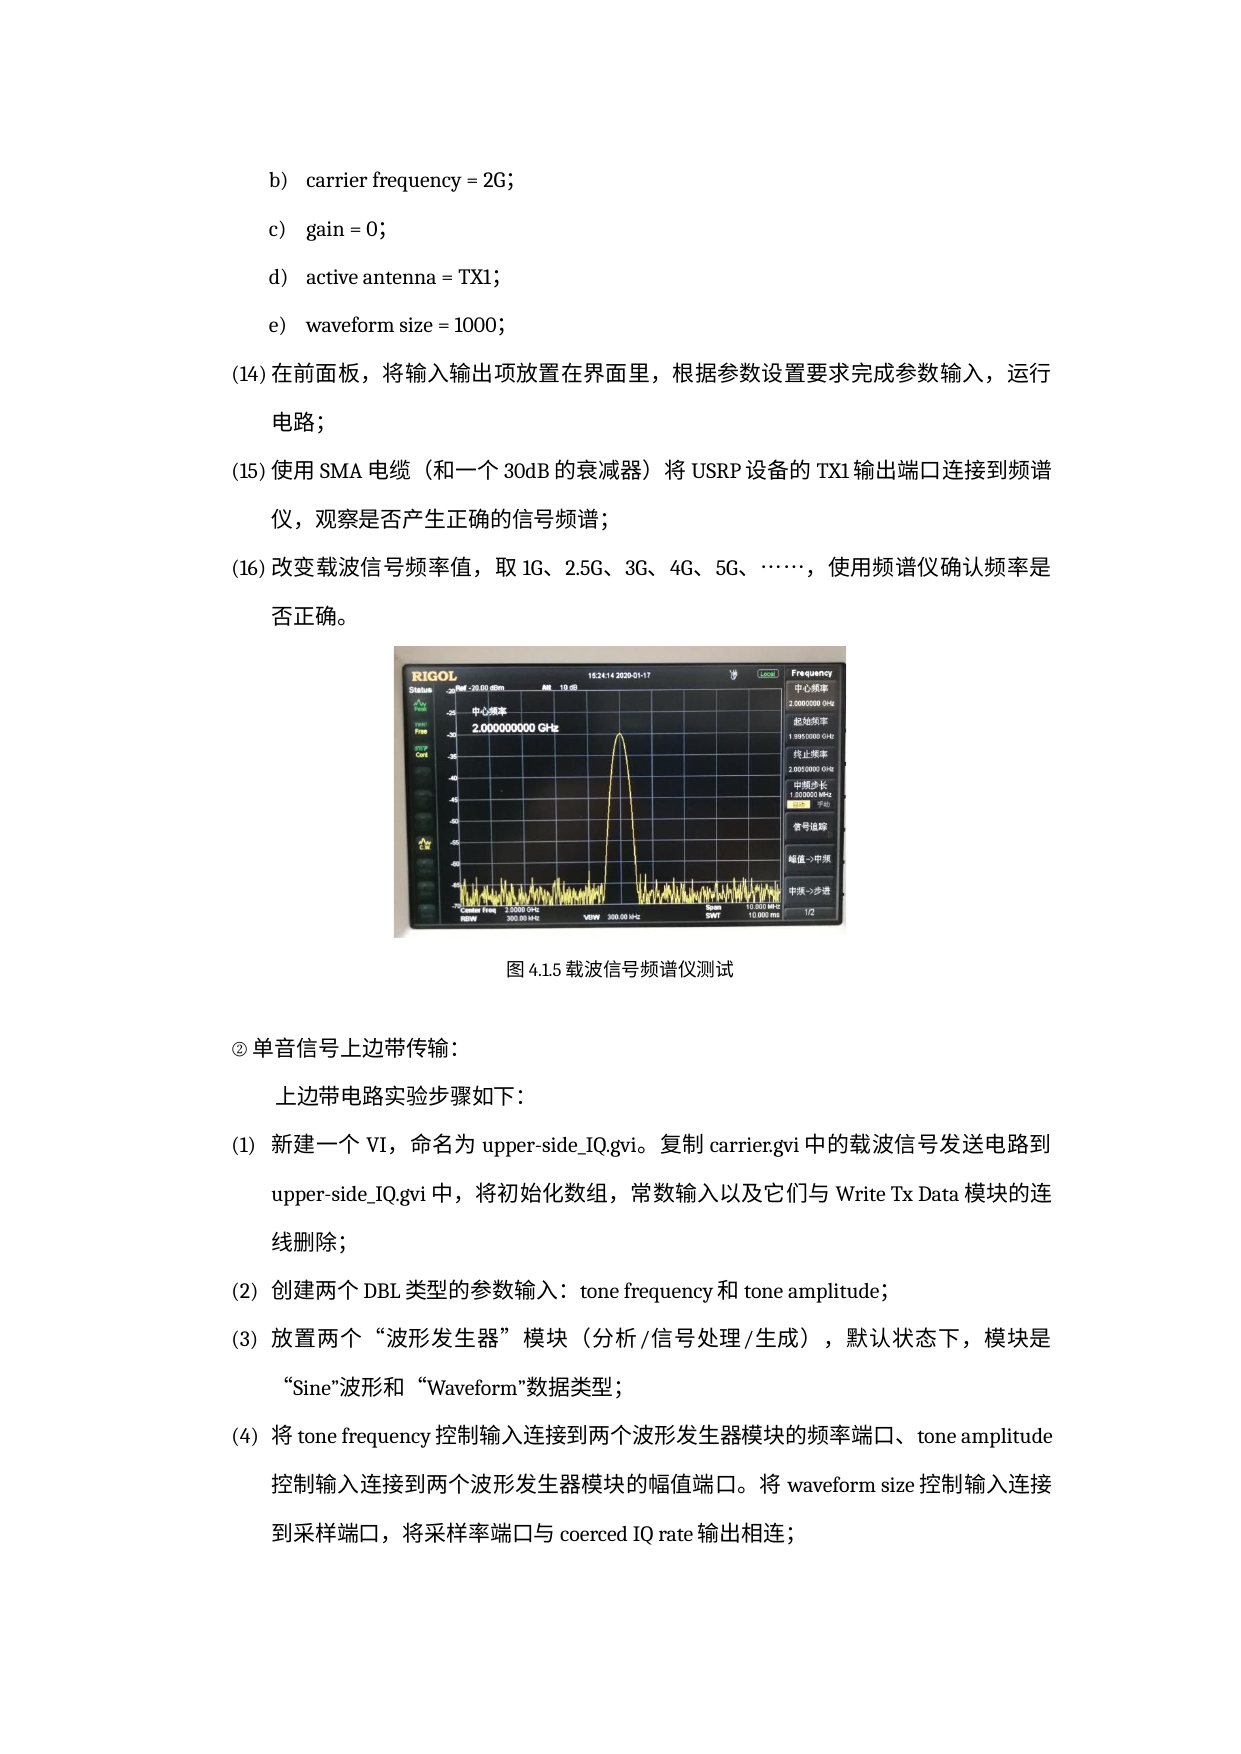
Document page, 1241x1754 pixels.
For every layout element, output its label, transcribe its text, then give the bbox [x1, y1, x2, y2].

text 上边带电路实验步骤如下： [231, 1078, 1053, 1111]
list 使用SMA电缆（和一个30dB的衰减器）将USRP设备的TX1输出端口连接到频谱仪，观察是否产生正确的信号频谱； [231, 452, 1053, 534]
list 新建一个VI，命名为upper-side_IQ.gvi。复制carrier.gvi中的载波信号发送电路到upper-side_IQ.gvi中，将初始化数组，常数输入以及它们与Write Tx Data模块的连线删除； [231, 1127, 1053, 1257]
list 改变载波信号频率值，取1G、2.5G、3G、4G、5G、……，使用频谱仪确认频率是否正确。 [231, 549, 1053, 631]
list 创建两个DBL类型的参数输入：tone frequency和tone amplitude； [231, 1273, 1053, 1305]
list 将tone frequency控制输入连接到两个波形发生器模块的频率端口、tone amplitude控制输入连接到两个波形发生器模块的幅值端口。将waveform size控制输入连接到采样端口，将采样率端口与coerced IQ rate输出相连； [231, 1418, 1053, 1548]
text ② 单音信号上边带传输： [231, 1030, 1053, 1063]
text 图4.1.5 载波信号频谱仪测试 [187, 952, 1053, 984]
list active antenna = TX1； [269, 259, 1053, 291]
list 放置两个“波形发生器”模块（分析/信号处理/生成），默认状态下，模块是“Sine”波形和“Waveform”数据类型； [231, 1321, 1053, 1402]
list gain = 0； [269, 210, 1053, 243]
list 在前面板，将输入输出项放置在界面里，根据参数设置要求完成参数输入，运行电路； [231, 355, 1053, 437]
picture [393, 646, 847, 938]
list waveform size = 1000； [269, 307, 1053, 339]
list carrier frequency = 2G； [269, 162, 1053, 194]
